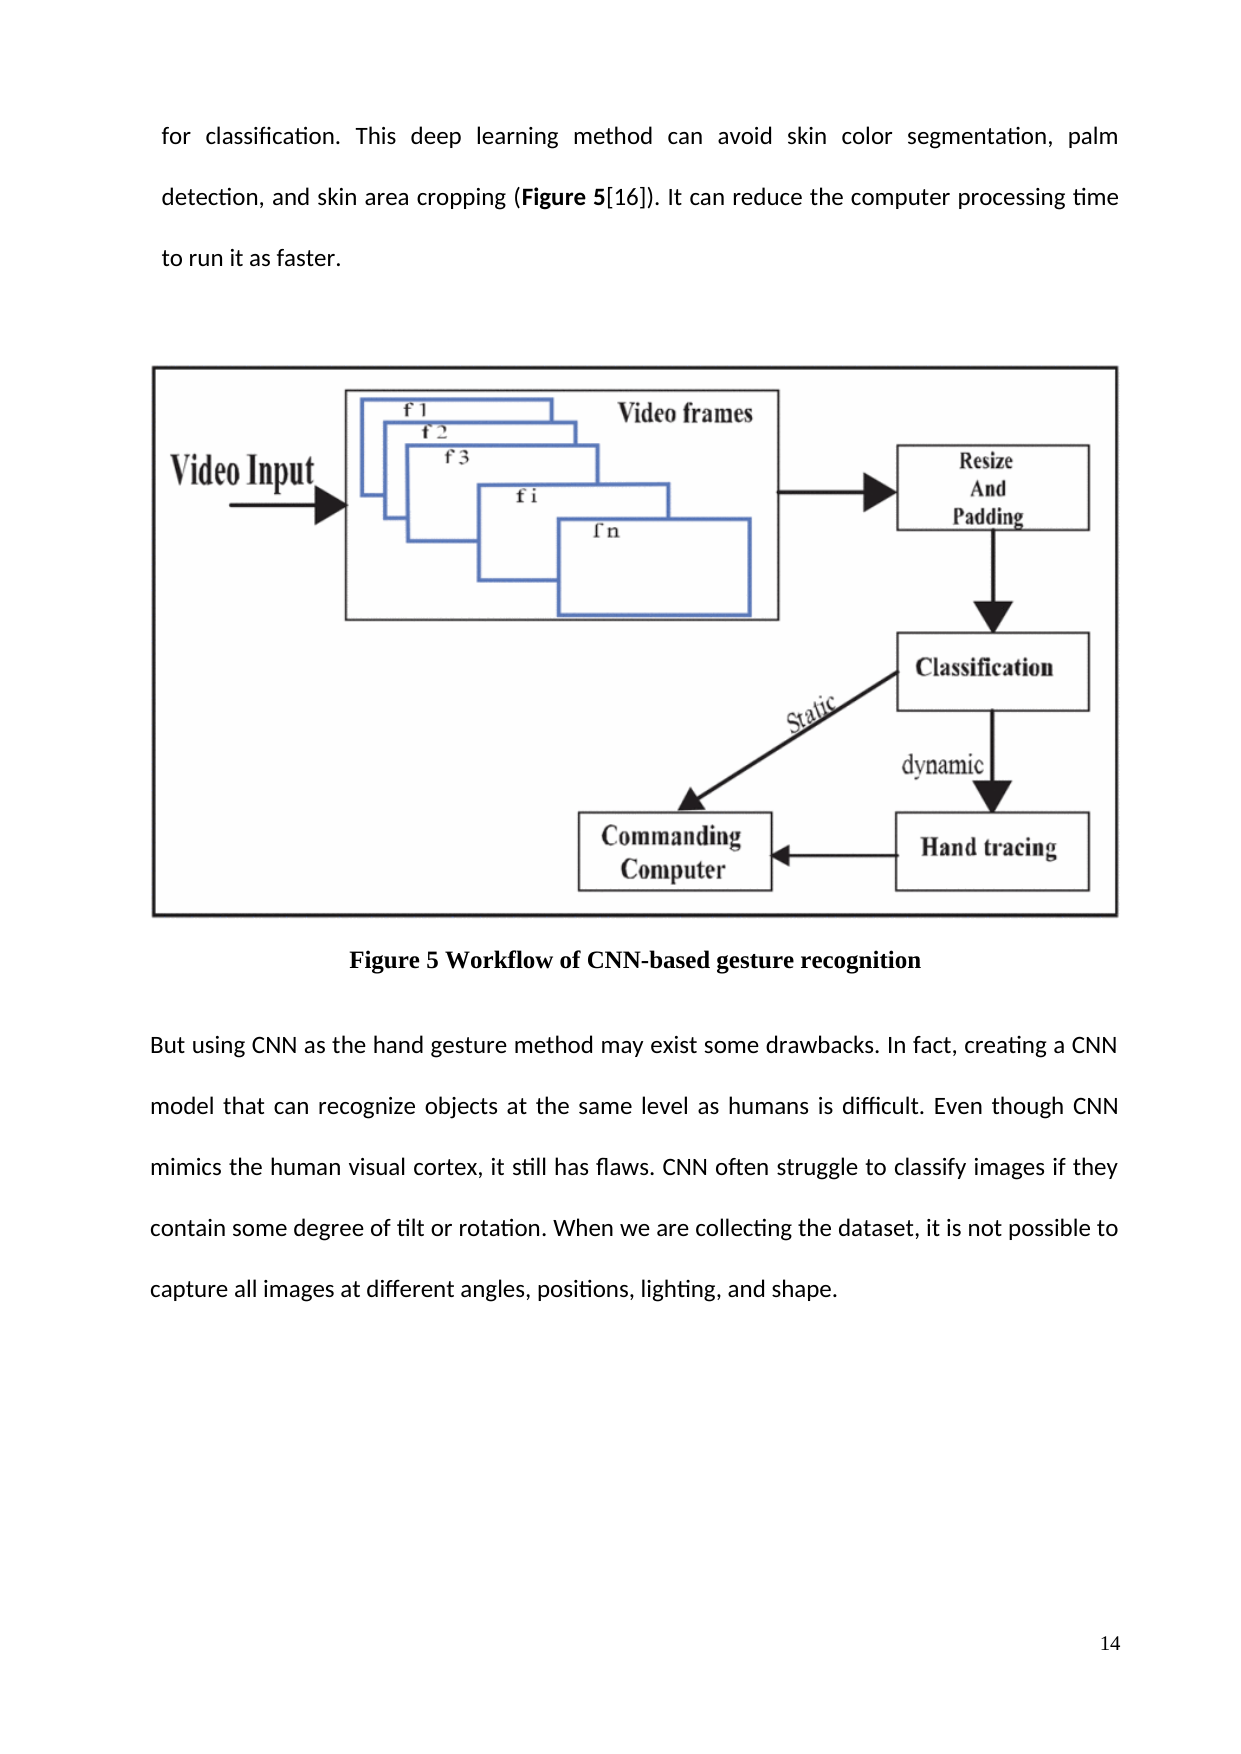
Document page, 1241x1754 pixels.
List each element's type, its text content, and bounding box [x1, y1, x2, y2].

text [161, 120, 1120, 273]
text Figure 5 Workflow of CNN-based gesture recognition [150, 945, 1120, 974]
text But using CNN as the hand gesture method may exist some drawbacks. In fact, creating a CNN model that can recognize objects at the same level as humans is difficult. Even though CNN mimics the human visual cortex, it still has flaws. CNN often struggle to classify images if they contain some degree of tilt or rotation. When we are collecting the dataset, it is not possible to capture all images at different angles, positions, lighting, and shape. [150, 1029, 1120, 1304]
picture [150, 364, 1120, 919]
